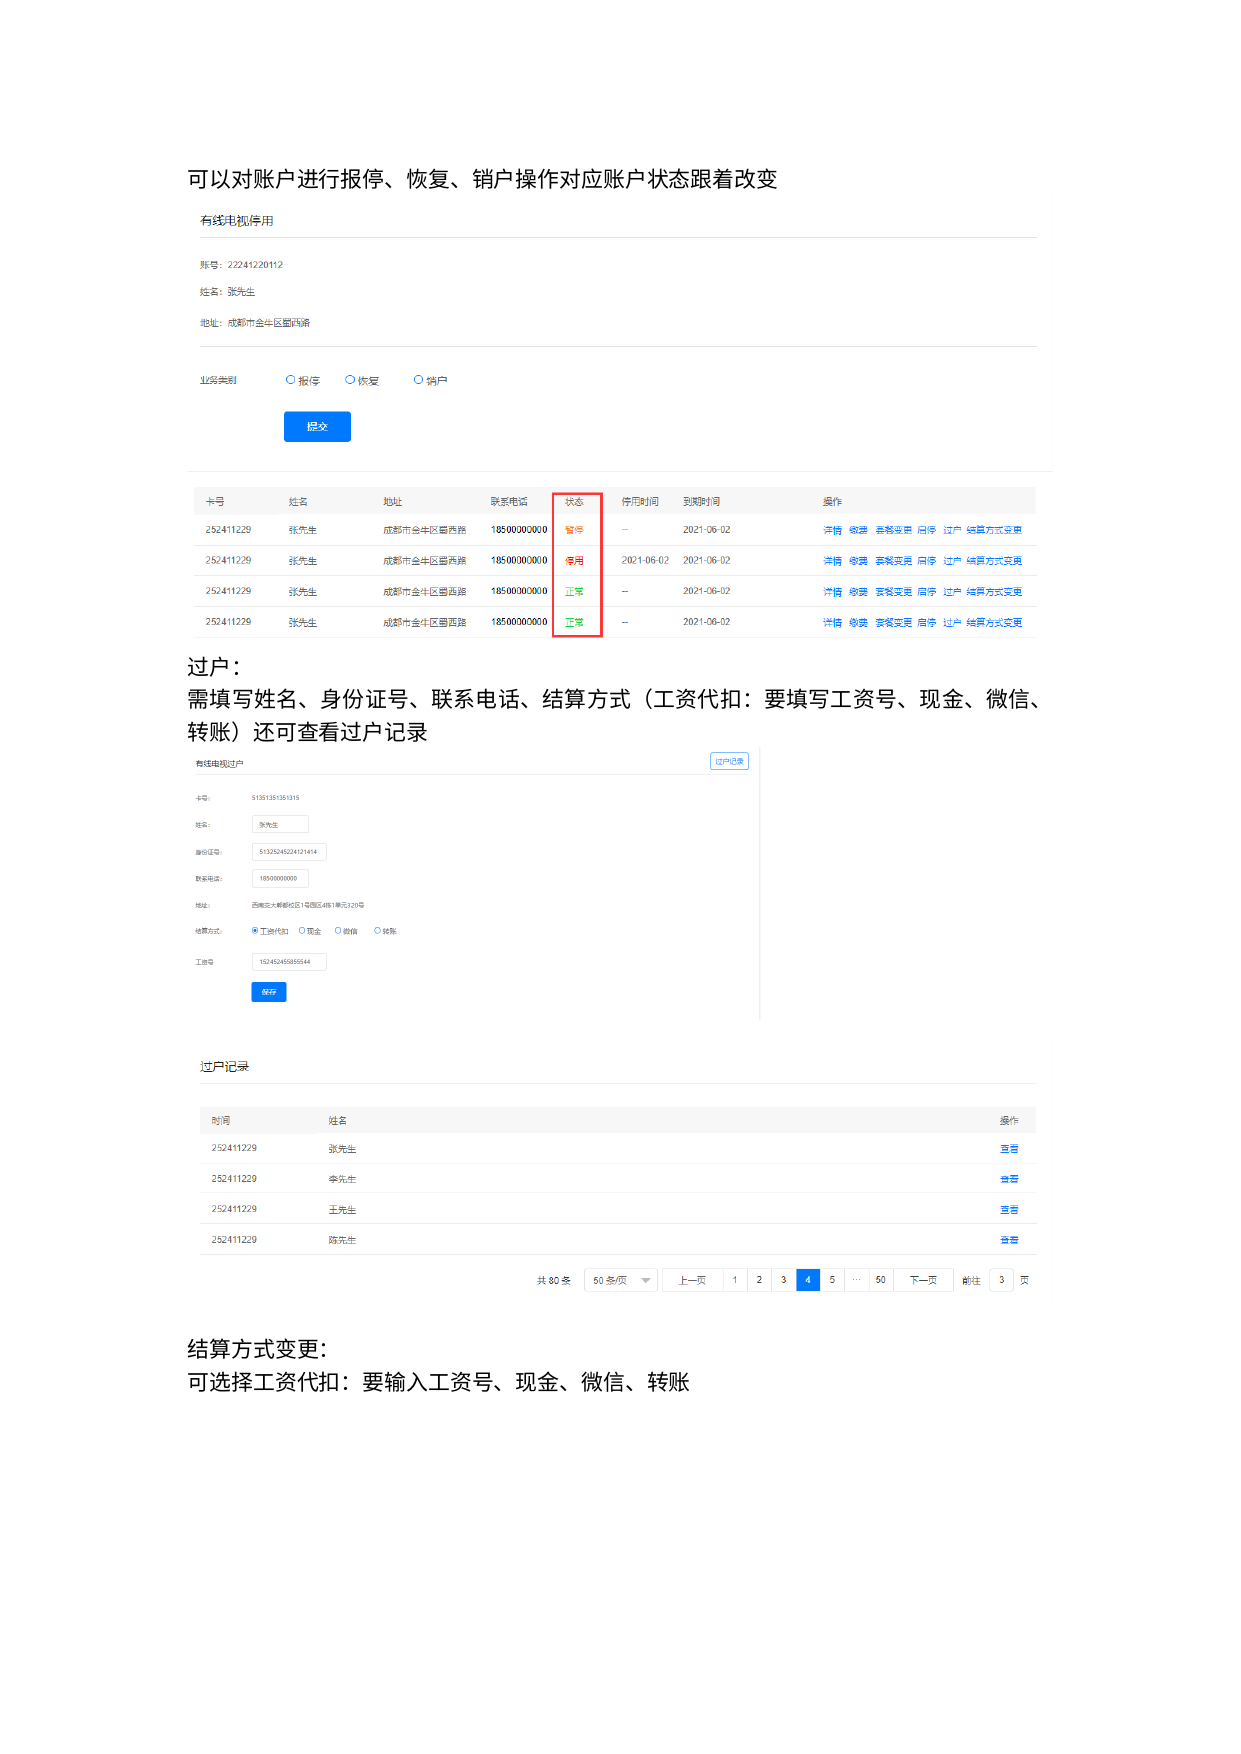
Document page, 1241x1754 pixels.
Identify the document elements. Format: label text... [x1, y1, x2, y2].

list 需填写姓名、身份证号、联系电话、结算方式（工资代扣：要填写工资号、现金、微信、转账）还可查看过户记录 [187, 682, 1053, 747]
list 结算方式变更： [187, 1332, 1053, 1364]
picture [187, 194, 1053, 472]
list 可选择工资代扣：要输入工资号、现金、微信、转账 [187, 1364, 1053, 1397]
list 可以对账户进行报停、恢复、销户操作对应账户状态跟着改变 [187, 162, 1053, 194]
picture [187, 747, 761, 1020]
picture [187, 1039, 1053, 1304]
picture [187, 487, 1052, 641]
list 过户： [187, 649, 1053, 682]
